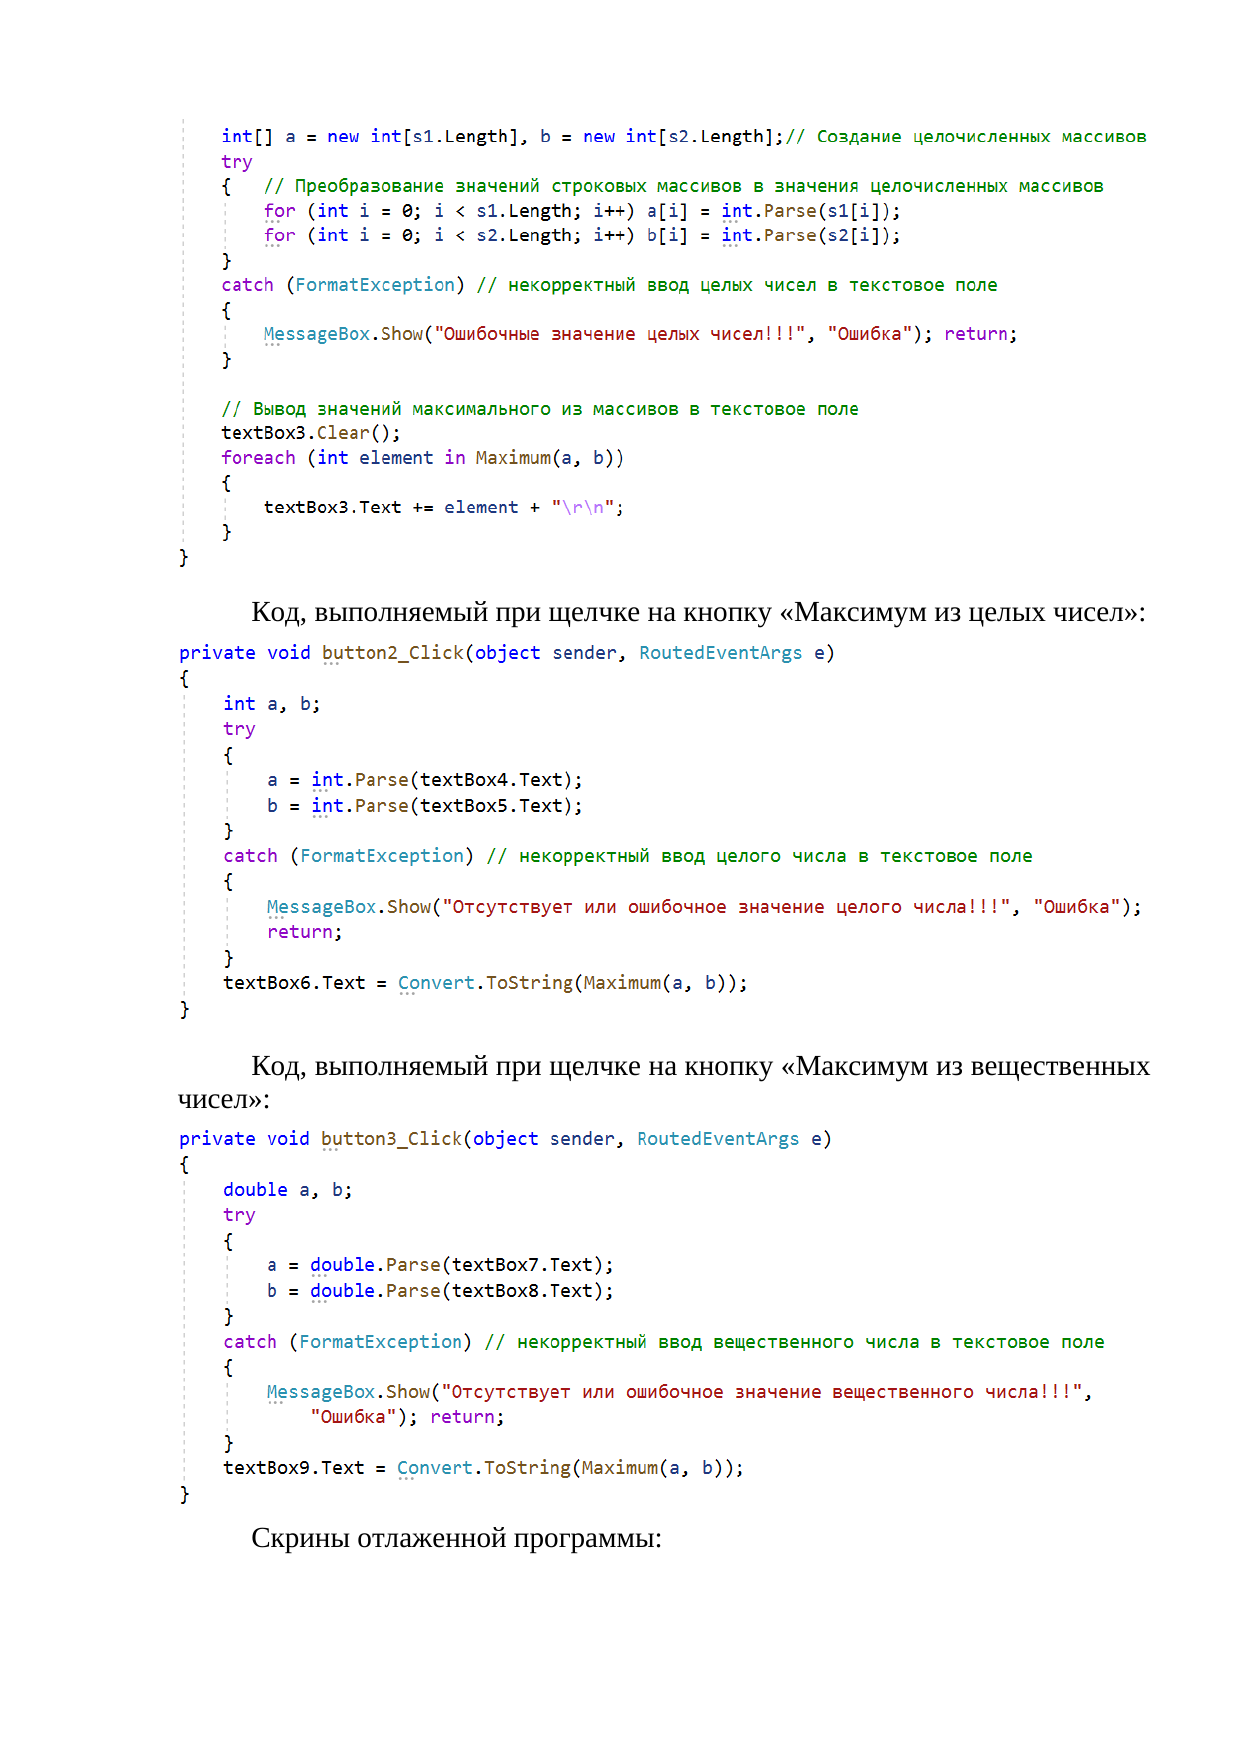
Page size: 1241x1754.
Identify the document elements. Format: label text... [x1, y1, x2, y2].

text Код, выполняемый при щелчке на кнопку «Максимум из целых чисел»: [177, 594, 1152, 628]
text Скрины отлаженной программы: [177, 1520, 1152, 1553]
text Код, выполняемый при щелчке на кнопку «Максимум из вещественных чисел»: [177, 1048, 1152, 1115]
picture [177, 118, 1152, 570]
picture [177, 640, 1152, 1023]
picture [177, 1127, 1113, 1508]
